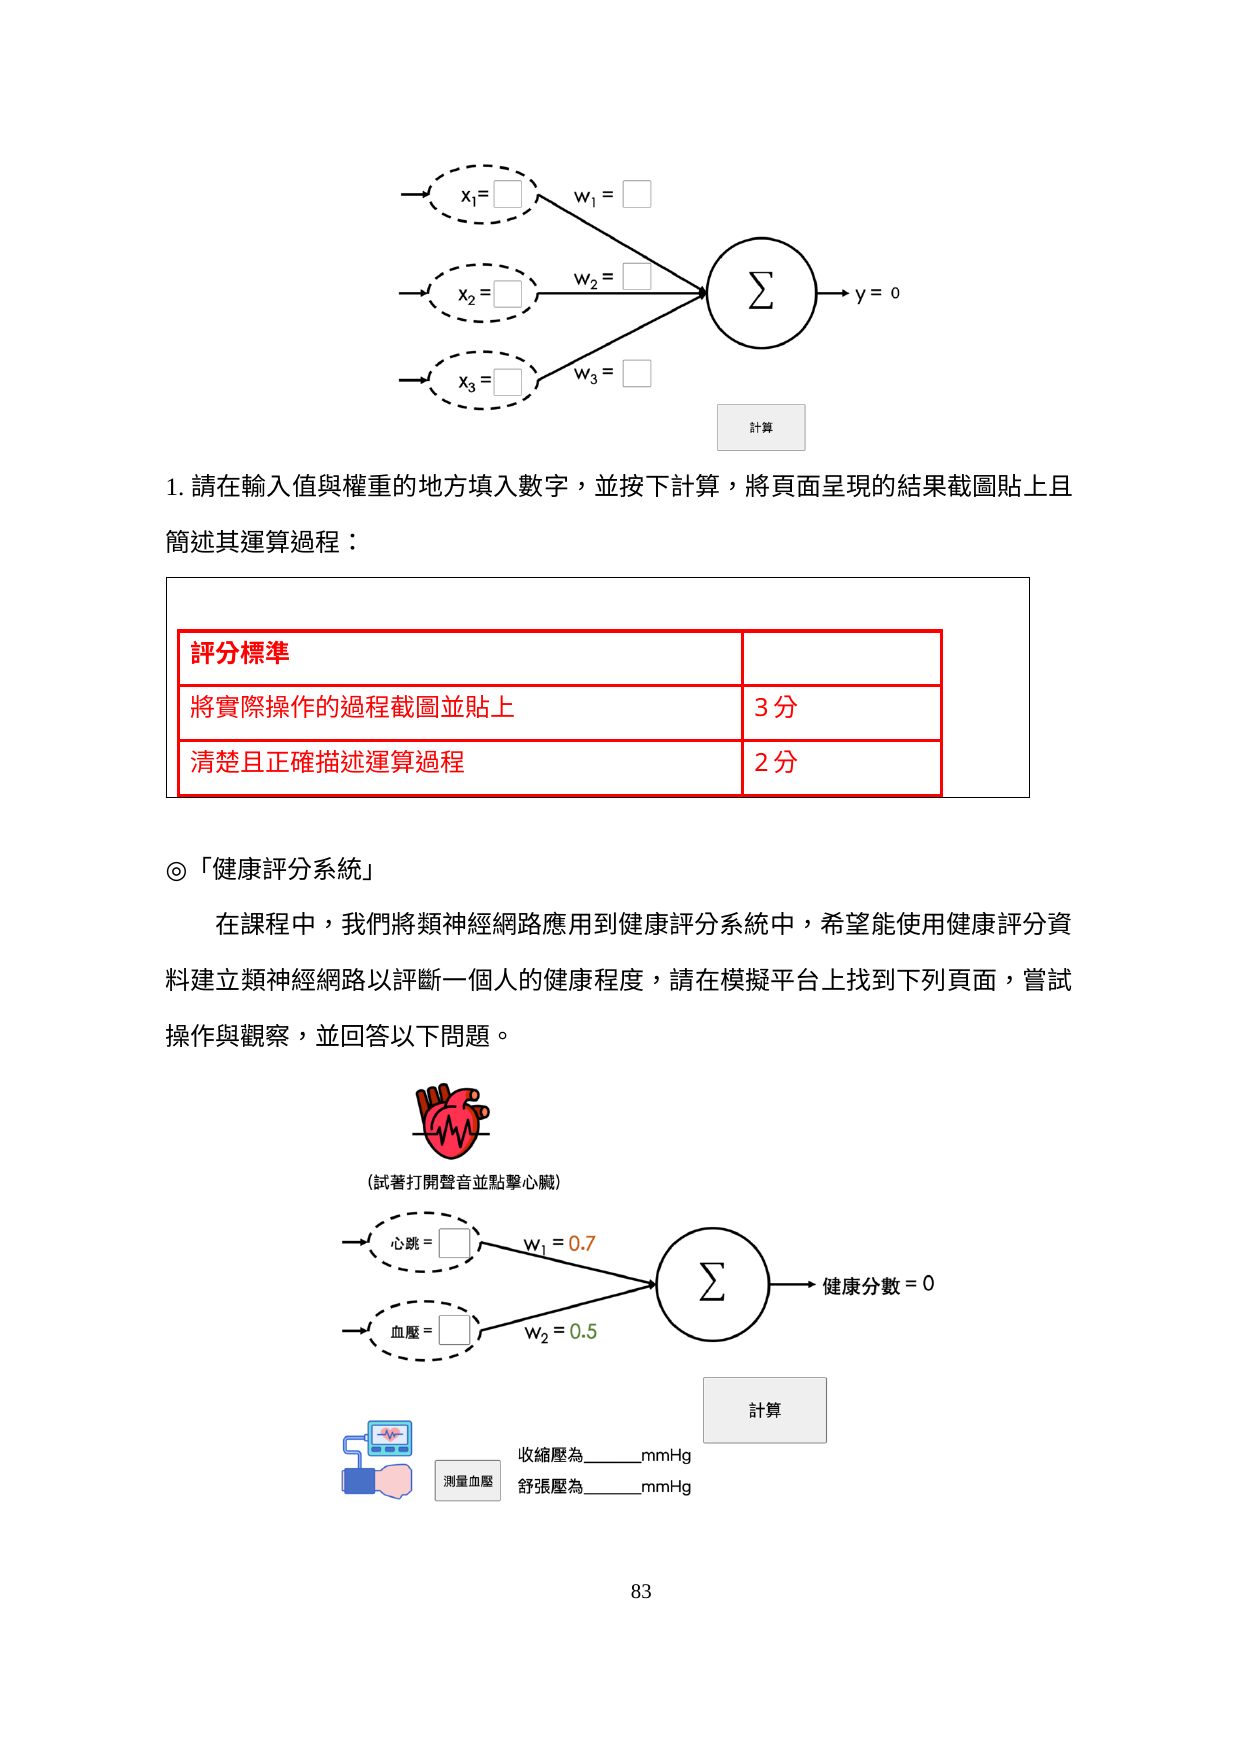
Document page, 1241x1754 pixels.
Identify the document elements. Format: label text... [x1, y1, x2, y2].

text 1. 請在輸入值與權重的地方填入數字，並按下計算，將頁面呈現的結果截圖貼上且簡述其運算過程： [165, 465, 1075, 559]
picture [380, 150, 910, 451]
table_header [167, 578, 1029, 797]
picture [336, 1071, 954, 1511]
text 在課程中，我們將類神經網路應用到健康評分系統中，希望能使用健康評分資料建立類神經網路以評斷一個人的健康程度，請在模擬平台上找到下列頁面，嘗試操作與觀察，並回答以下問題。 [165, 904, 1075, 1054]
text ◎「健康評分系統」 [165, 849, 1075, 886]
